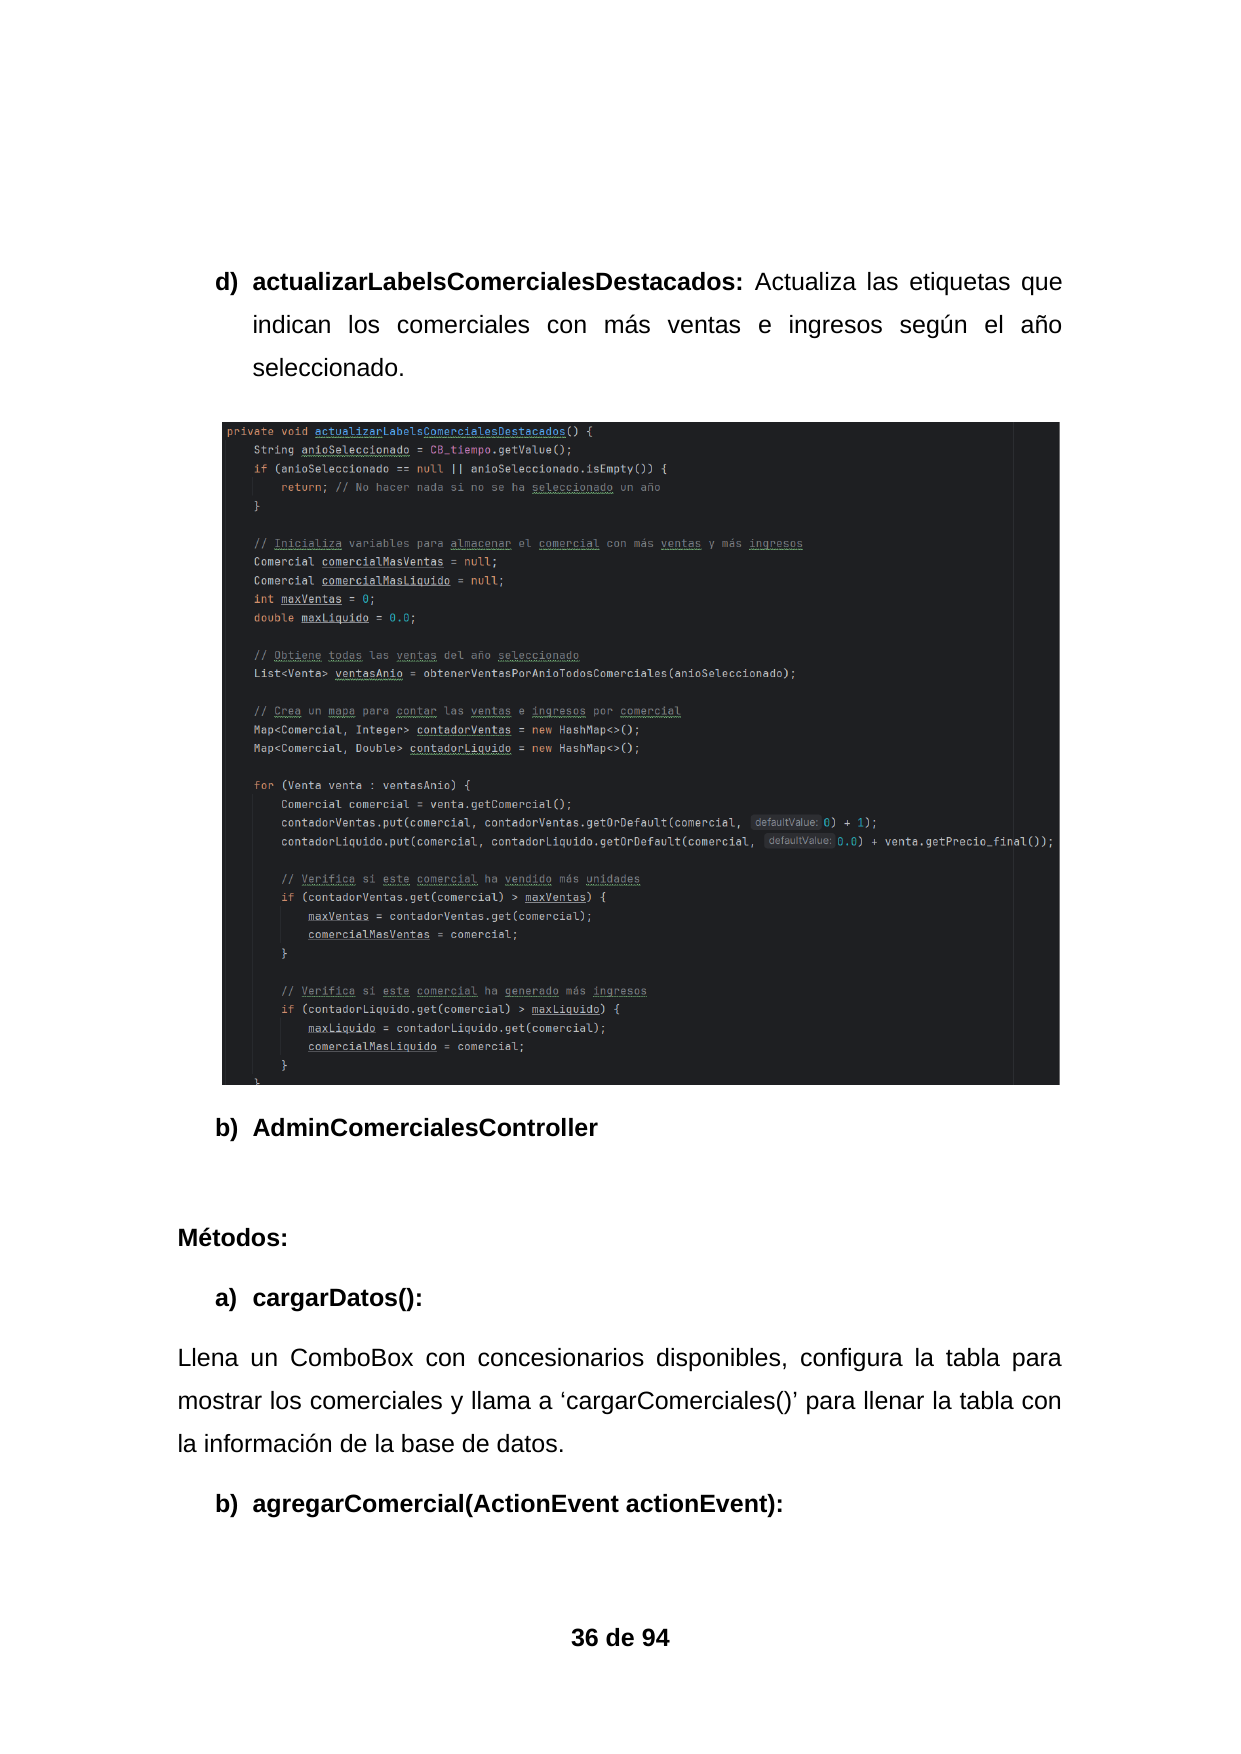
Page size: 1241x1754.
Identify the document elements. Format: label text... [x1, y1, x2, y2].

list cargarDatos(): [215, 1283, 1063, 1312]
list agregarComercial(ActionEvent actionEvent): [215, 1489, 1063, 1518]
text Llena un ComboBox con concesionarios disponibles, configura la tabla para mostrar los comerciales y llama a ‘cargarComerciales()’ para llenar la tabla con la información de la base de datos. [177, 1343, 1063, 1458]
list actualizarLabelsComercialesDestacados: Actualiza las etiquetas que indican los comerciales con más ventas e ingresos según el año seleccionado. [215, 267, 1063, 382]
text Métodos: [177, 1223, 1063, 1252]
picture [222, 422, 1060, 1085]
